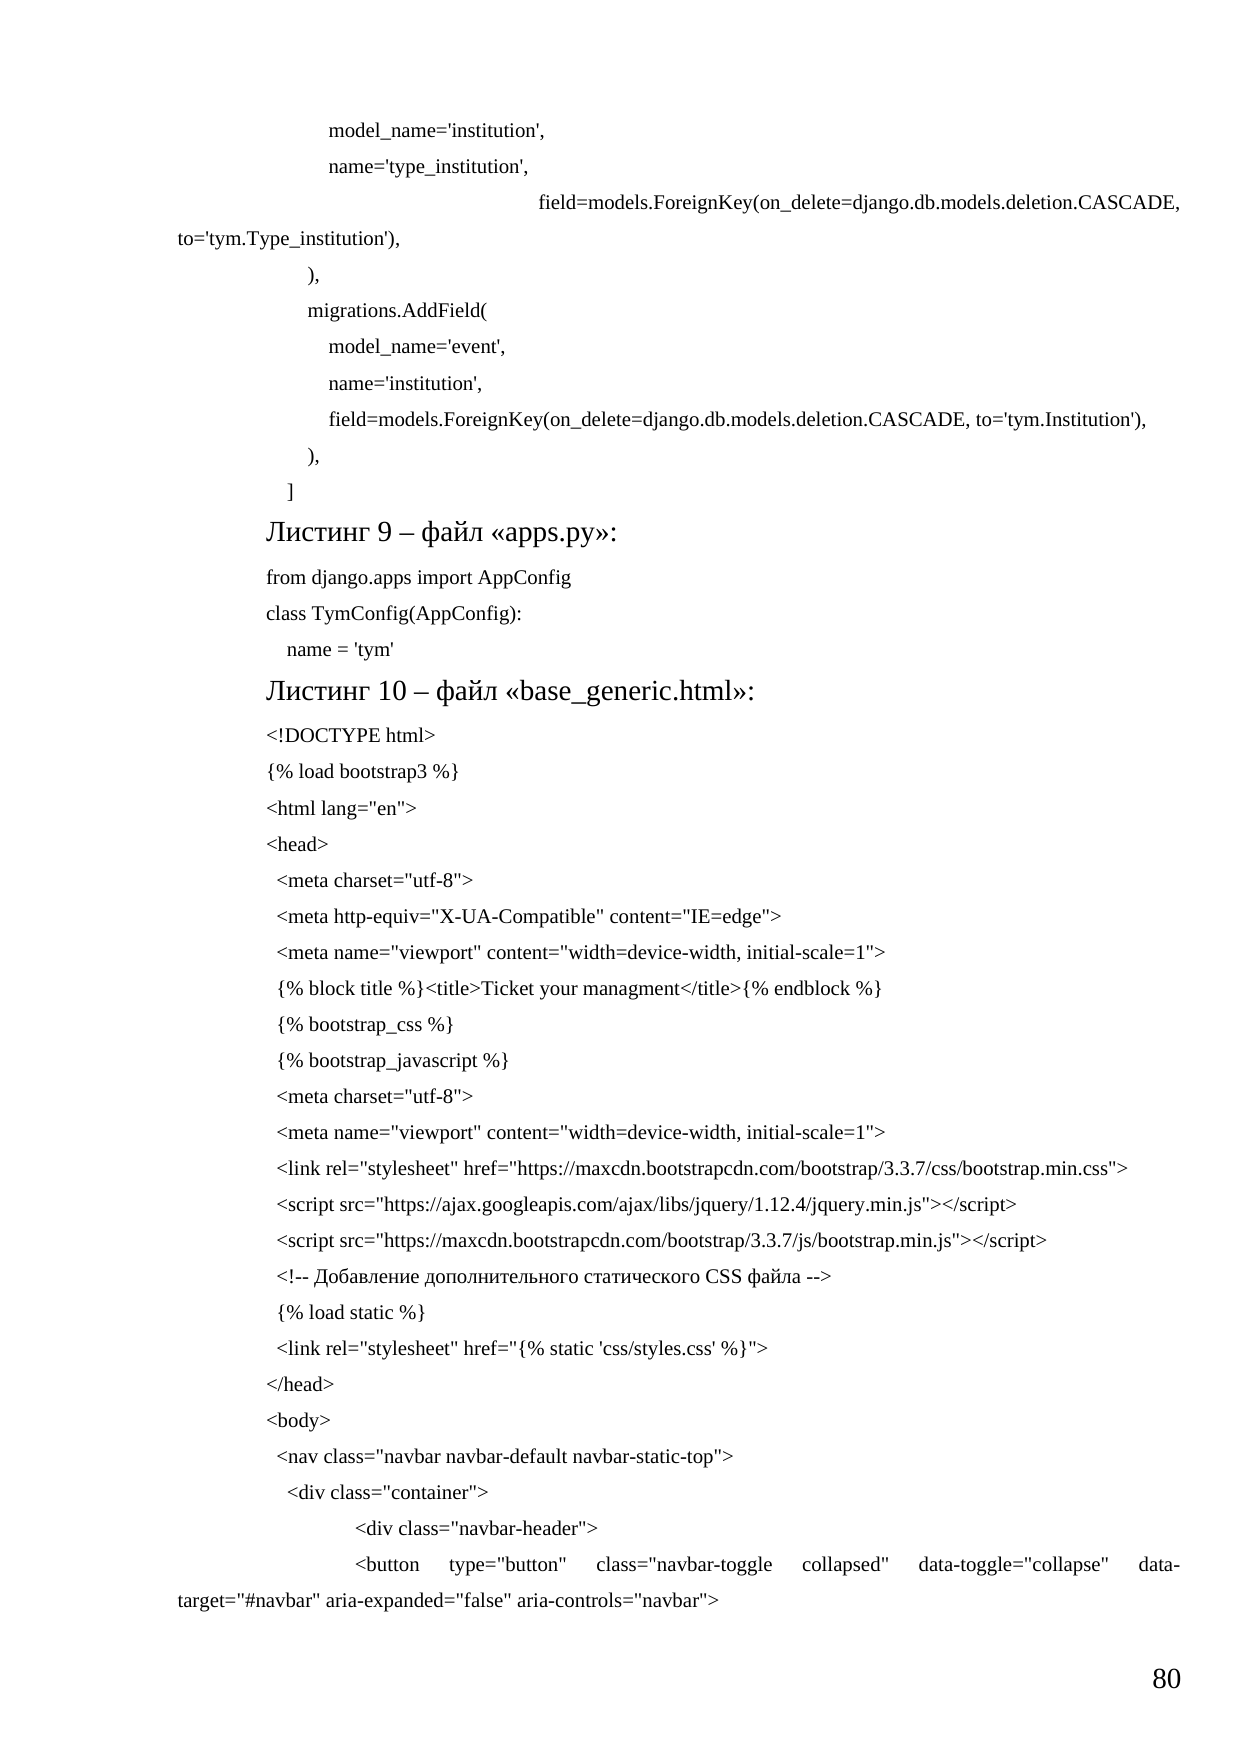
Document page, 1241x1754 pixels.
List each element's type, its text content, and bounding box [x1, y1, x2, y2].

text <body> [177, 1408, 1181, 1432]
text <div class="navbar-header"> [177, 1516, 1181, 1540]
text <nav class="navbar navbar-default navbar-static-top"> [177, 1444, 1181, 1468]
text {% bootstrap_css %} [177, 1012, 1181, 1036]
text {% load static %} [177, 1300, 1181, 1324]
text {% bootstrap_javascript %} [177, 1048, 1181, 1072]
text <html lang="en"> [177, 795, 1181, 819]
text <meta name="viewport" content="width=device-width, initial-scale=1"> [177, 1120, 1181, 1144]
text <meta name="viewport" content="width=device-width, initial-scale=1"> [177, 939, 1181, 964]
text <!-- Добавление дополнительного статического CSS файла --> [177, 1264, 1181, 1288]
text migrations.AddField( [177, 298, 1181, 322]
text ] [177, 478, 1181, 503]
text {% block title %}<title>Ticket your managment</title>{% endblock %} [177, 976, 1181, 1000]
text name='institution', [177, 370, 1181, 394]
text name = 'tym' [177, 637, 1181, 661]
text <div class="container"> [177, 1480, 1181, 1504]
text Листинг 10 – файл «base_generic.html»: [177, 673, 1181, 707]
text <script src="https://maxcdn.bootstrapcdn.com/bootstrap/3.3.7/js/bootstrap.min.js"></script> [177, 1228, 1181, 1252]
text </head> [177, 1372, 1181, 1396]
text {% load bootstrap3 %} [177, 759, 1181, 783]
text <script src="https://ajax.googleapis.com/ajax/libs/jquery/1.12.4/jquery.min.js"></script> [177, 1192, 1181, 1216]
text <!DOCTYPE html> [177, 723, 1181, 747]
text name='type_institution', [177, 154, 1181, 178]
text <link rel="stylesheet" href="https://maxcdn.bootstrapcdn.com/bootstrap/3.3.7/css/bootstrap.min.css"> [177, 1156, 1181, 1180]
text class TymConfig(AppConfig): [177, 601, 1181, 625]
text <head> [177, 831, 1181, 856]
text Листинг 9 – файл «apps.py»: [177, 514, 1181, 548]
text <meta http-equiv="X-UA-Compatible" content="IE=edge"> [177, 903, 1181, 928]
text field=models.ForeignKey(on_delete=django.db.models.deletion.CASCADE, to='tym.Institution'), [177, 406, 1181, 431]
text model_name='institution', [177, 118, 1181, 142]
text <meta charset="utf-8"> [177, 1084, 1181, 1108]
text <link rel="stylesheet" href="{% static 'css/styles.css' %}"> [177, 1336, 1181, 1360]
text ), [177, 442, 1181, 467]
text model_name='event', [177, 334, 1181, 358]
text from django.apps import AppConfig [177, 565, 1181, 589]
text ), [177, 262, 1181, 286]
text <button type="button" class="navbar-toggle collapsed" data-toggle="collapse" data-target="#navbar" aria-expanded="false" aria-controls="navbar"> [177, 1552, 1181, 1612]
text <meta charset="utf-8"> [177, 867, 1181, 892]
text field=models.ForeignKey(on_delete=django.db.models.deletion.CASCADE, to='tym.Type_institution'), [177, 190, 1181, 250]
